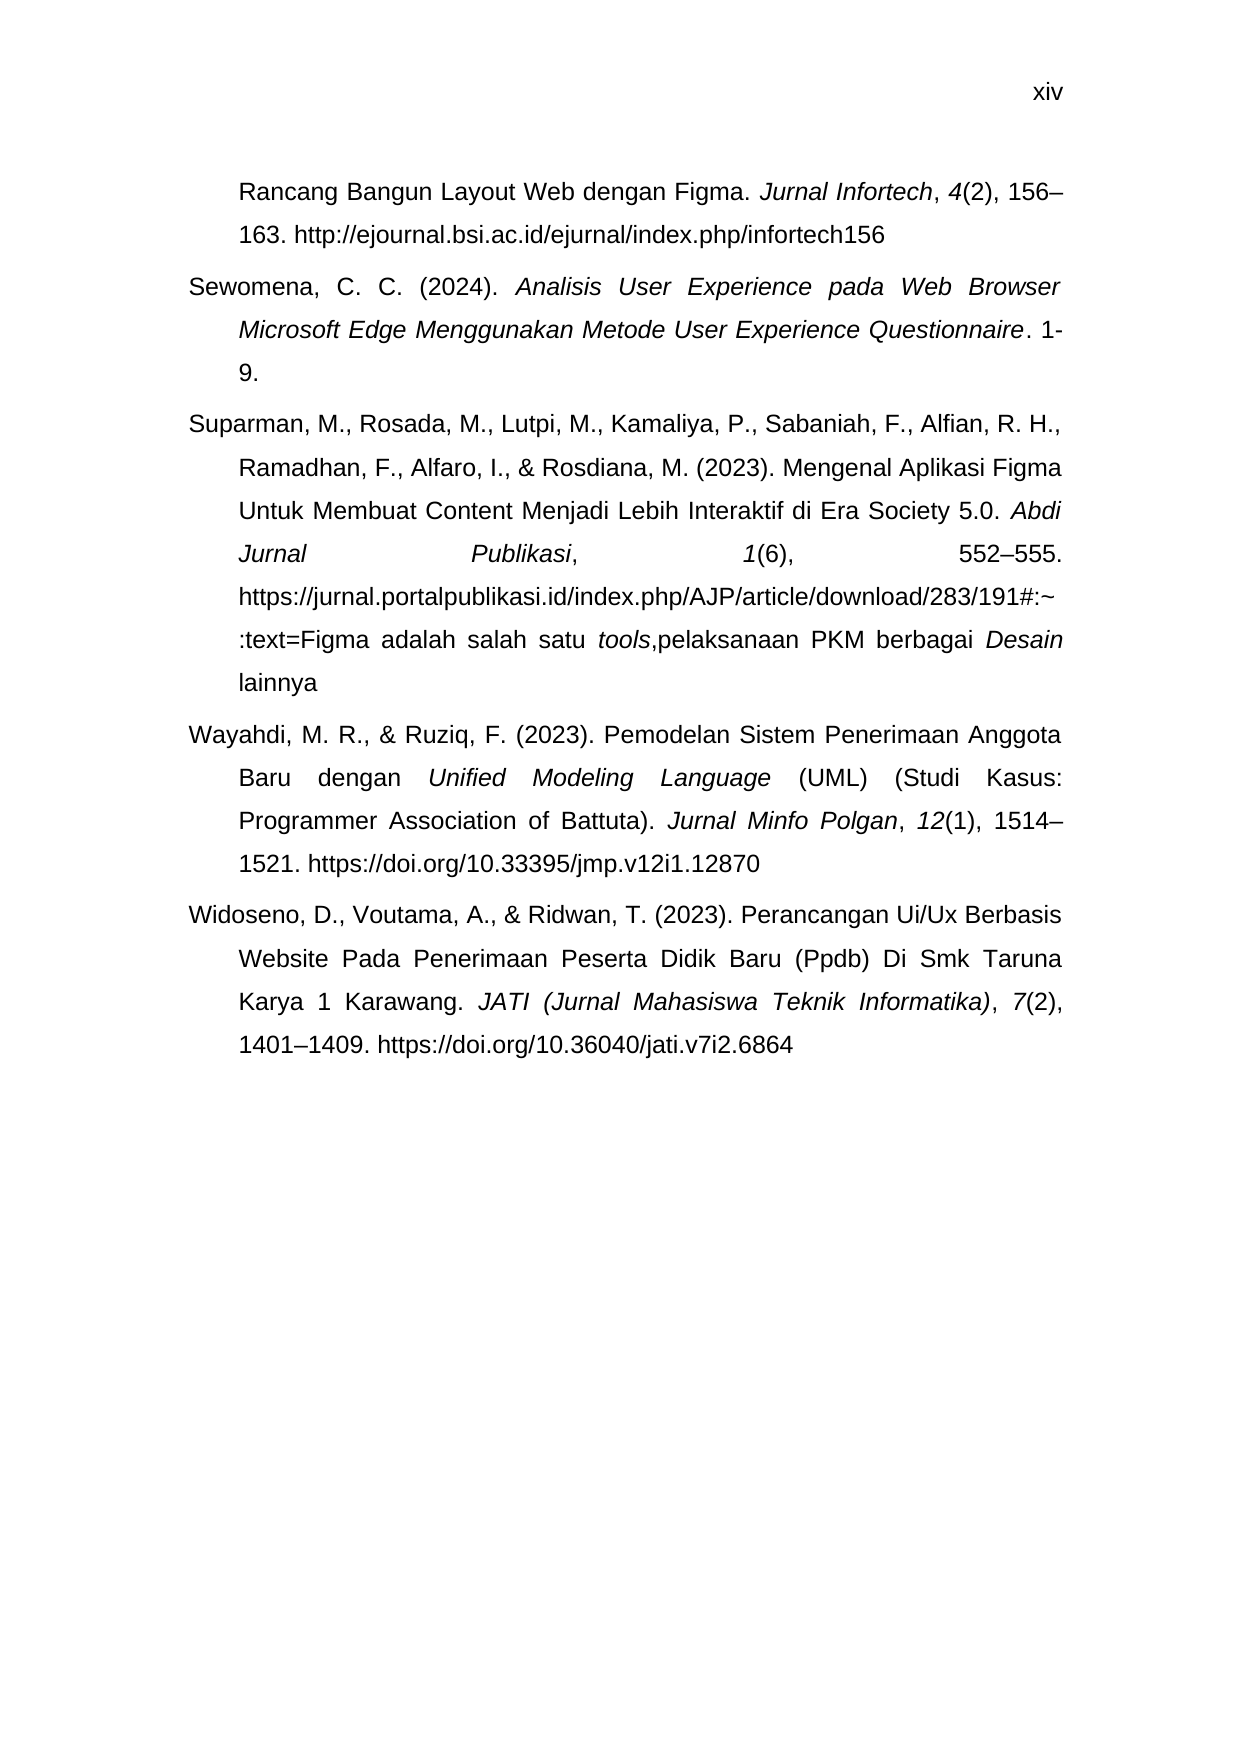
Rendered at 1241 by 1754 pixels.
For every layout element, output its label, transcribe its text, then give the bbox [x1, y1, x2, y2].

text Sewomena, C. C. (2024). Analisis User Experience pada Web Browser Microsoft Edge Menggunakan Metode User Experience Questionnaire. 1-9. [188, 272, 1063, 387]
text Wayahdi, M. R., & Ruziq, F. (2023). Pemodelan Sistem Penerimaan Anggota Baru dengan Unified Modeling Language (UML) (Studi Kasus: Programmer Association of Battuta). Jurnal Minfo Polgan, 12(1), 1514–1521. https://doi.org/10.33395/jmp.v12i1.12870 [188, 720, 1063, 878]
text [188, 177, 1063, 249]
text Suparman, M., Rosada, M., Lutpi, M., Kamaliya, P., Sabaniah, F., Alfian, R. H., Ramadhan, F., Alfaro, I., & Rosdiana, M. (2023). Mengenal Aplikasi Figma Untuk Membuat Content Menjadi Lebih Interaktif di Era Society 5.0. Abdi Jurnal Publikasi, 1(6), 552–555. https://jurnal.portalpublikasi.id/index.php/AJP/article/download/283/191#:~:text=Figma adalah salah satu tools,pelaksanaan PKM berbagai Desain lainnya [188, 409, 1063, 697]
text Widoseno, D., Voutama, A., & Ridwan, T. (2023). Perancangan Ui/Ux Berbasis Website Pada Penerimaan Peserta Didik Baru (Ppdb) Di Smk Taruna Karya 1 Karawang. JATI (Jurnal Mahasiswa Teknik Informatika), 7(2), 1401–1409. https://doi.org/10.36040/jati.v7i2.6864 [188, 901, 1063, 1059]
